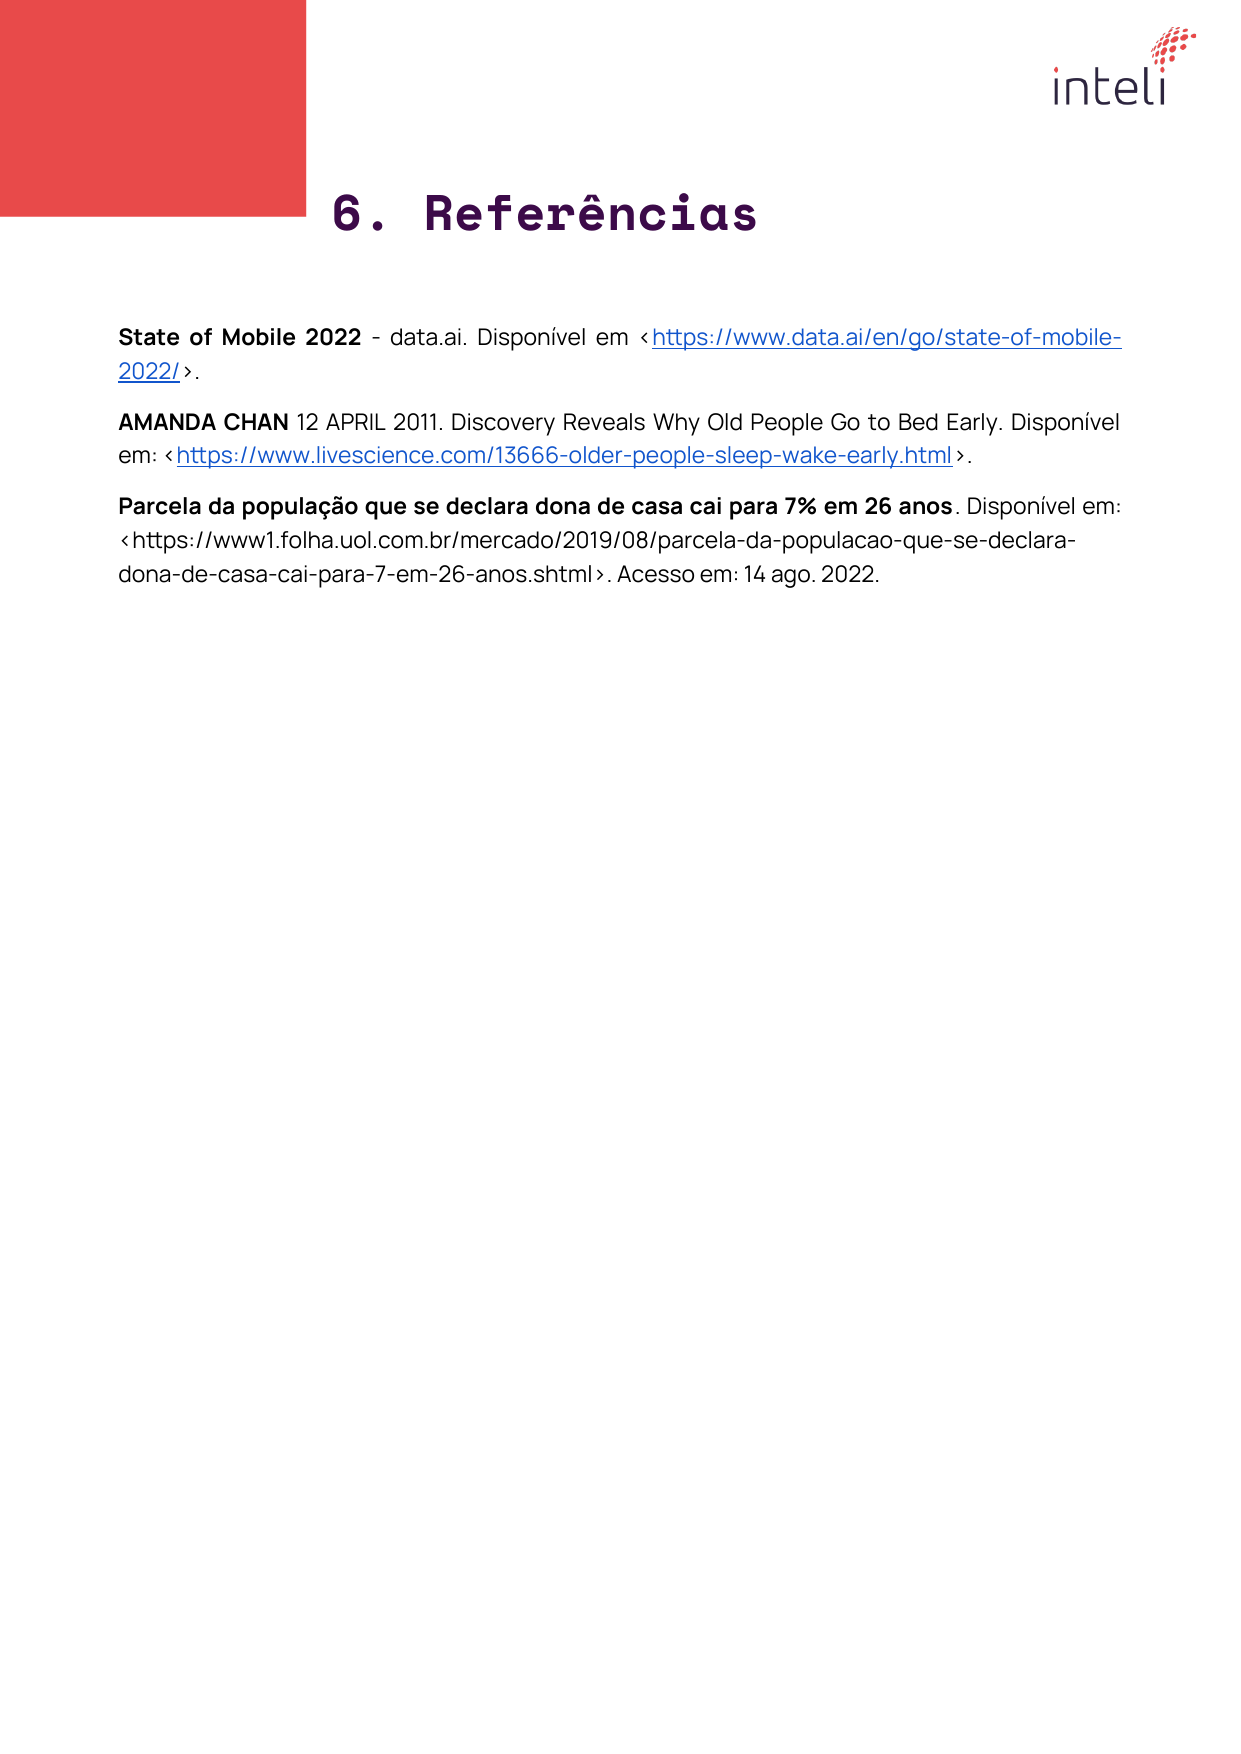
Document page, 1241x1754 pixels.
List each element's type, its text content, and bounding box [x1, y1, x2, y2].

text Parcela da população que se declara dona de casa cai para 7% em 26 anos. Disponível em: <https://www1.folha.uol.com.br/mercado/2019/08/parcela-da-populacao-que-se-declara-dona-de-casa-cai-para-7-em-26-anos.shtml>. Acesso em: 14 ago. 2022. [118, 490, 1122, 589]
picture [0, 0, 307, 217]
subtitle 6. Referências [118, 174, 1122, 248]
text AMANDA CHAN 12 APRIL 2011. Discovery Reveals Why Old People Go to Bed Early. Disponível em: <https://www.livescience.com/13666-older-people-sleep-wake-early.html>. [118, 405, 1122, 471]
text State of Mobile 2022 - data.ai. Disponível em <https://www.data.ai/en/go/state-of-mobile-2022/>. [118, 321, 1122, 386]
picture [1054, 27, 1197, 105]
